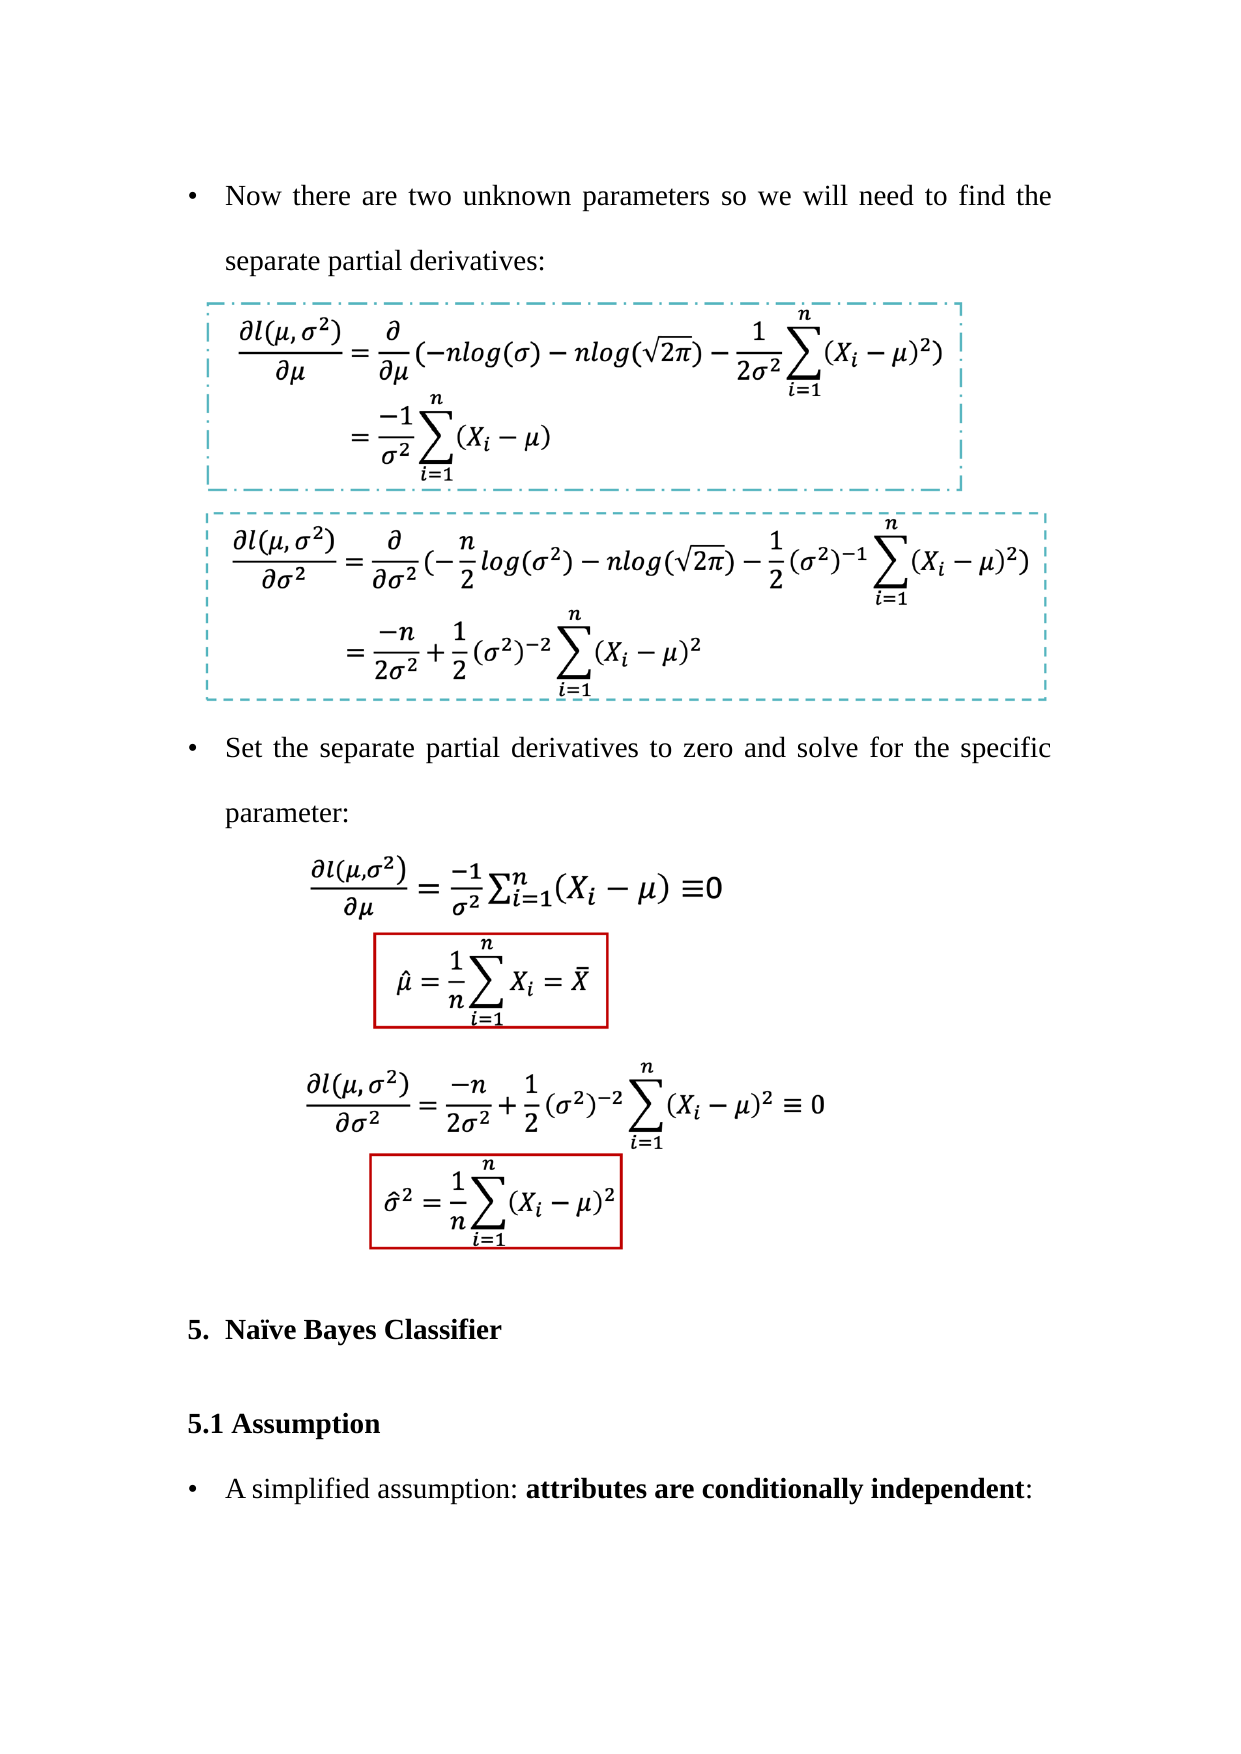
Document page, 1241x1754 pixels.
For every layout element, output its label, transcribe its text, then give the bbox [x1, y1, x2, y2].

list A simplified assumption: attributes are conditionally independent: [187, 1455, 1053, 1520]
picture [187, 292, 1053, 706]
subtitle Naïve Bayes Classifier [187, 1296, 1053, 1361]
picture [187, 844, 1053, 1258]
subtitle Assumption [187, 1390, 1053, 1455]
list Now there are two unknown parameters so we will need to find the separate partial derivatives: [187, 162, 1053, 292]
list Set the separate partial derivatives to zero and solve for the specific parameter: [187, 714, 1053, 844]
